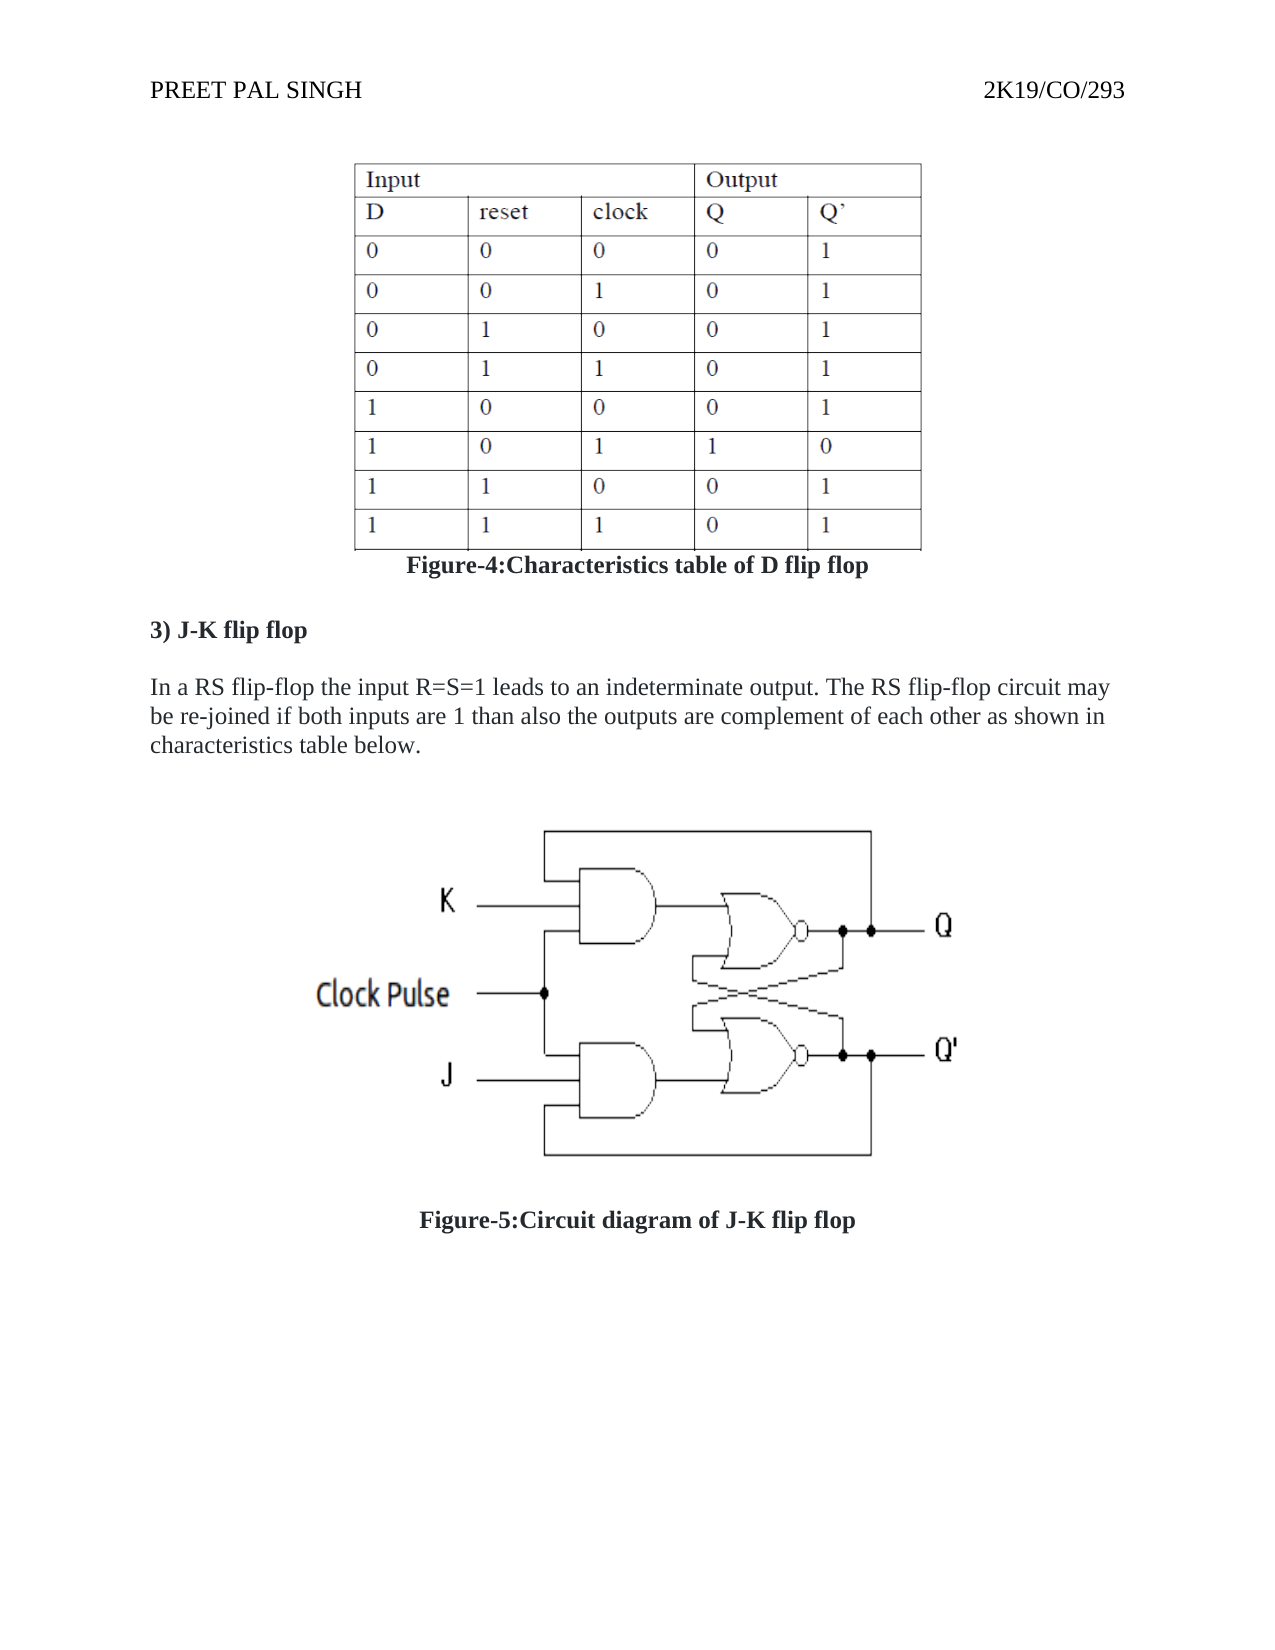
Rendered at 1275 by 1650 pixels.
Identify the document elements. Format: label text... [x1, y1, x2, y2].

picture [352, 160, 923, 551]
picture [309, 811, 966, 1202]
text In a RS flip-flop the input R=S=1 leads to an indeterminate output. The RS flip-flop circuit may be re-joined if both inputs are 1 than also the outputs are complement of each other as shown in characteristics table below. [150, 672, 1125, 787]
subtitle 3) J-K flip flop [150, 615, 1125, 644]
